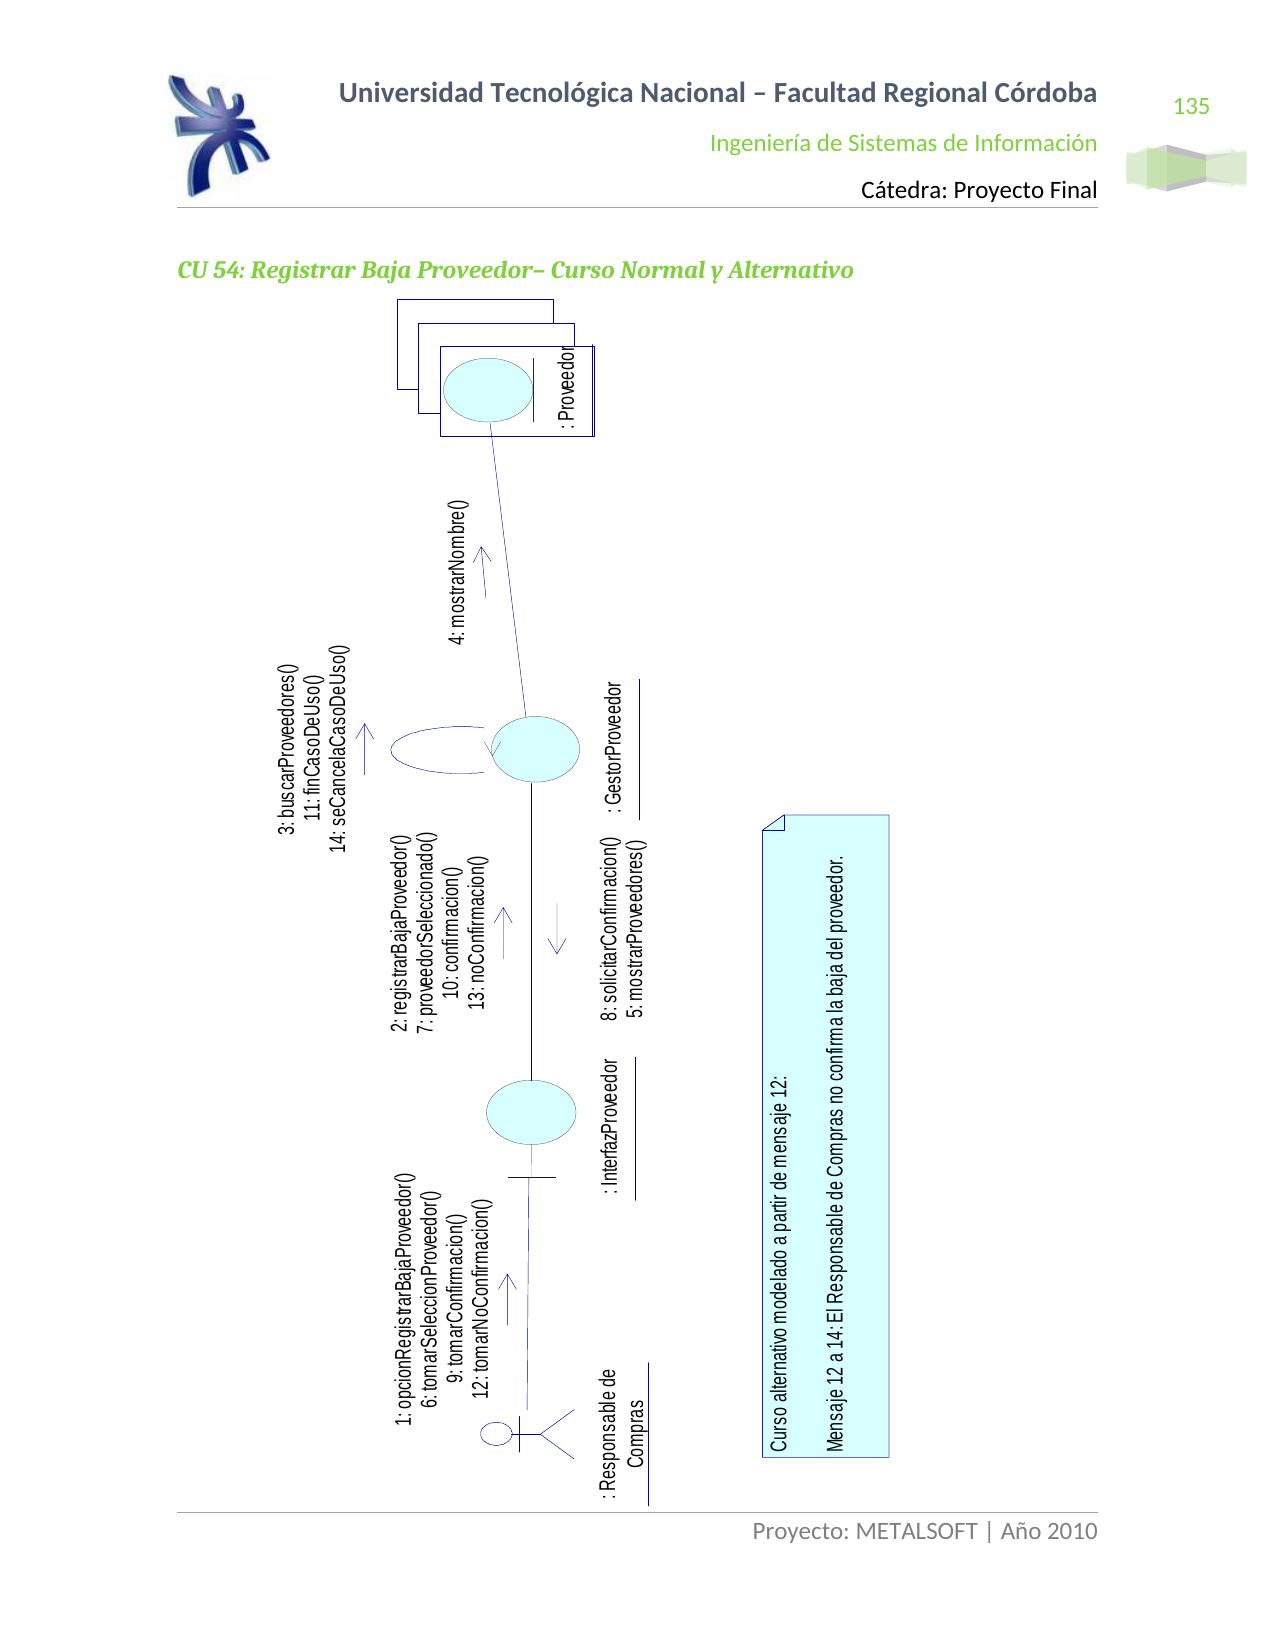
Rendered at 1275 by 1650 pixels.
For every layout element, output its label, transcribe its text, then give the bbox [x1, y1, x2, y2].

picture [167, 74, 272, 199]
text CU 54: Registrar Baja Proveedor– Curso Normal y Alternativo [177, 256, 1098, 284]
